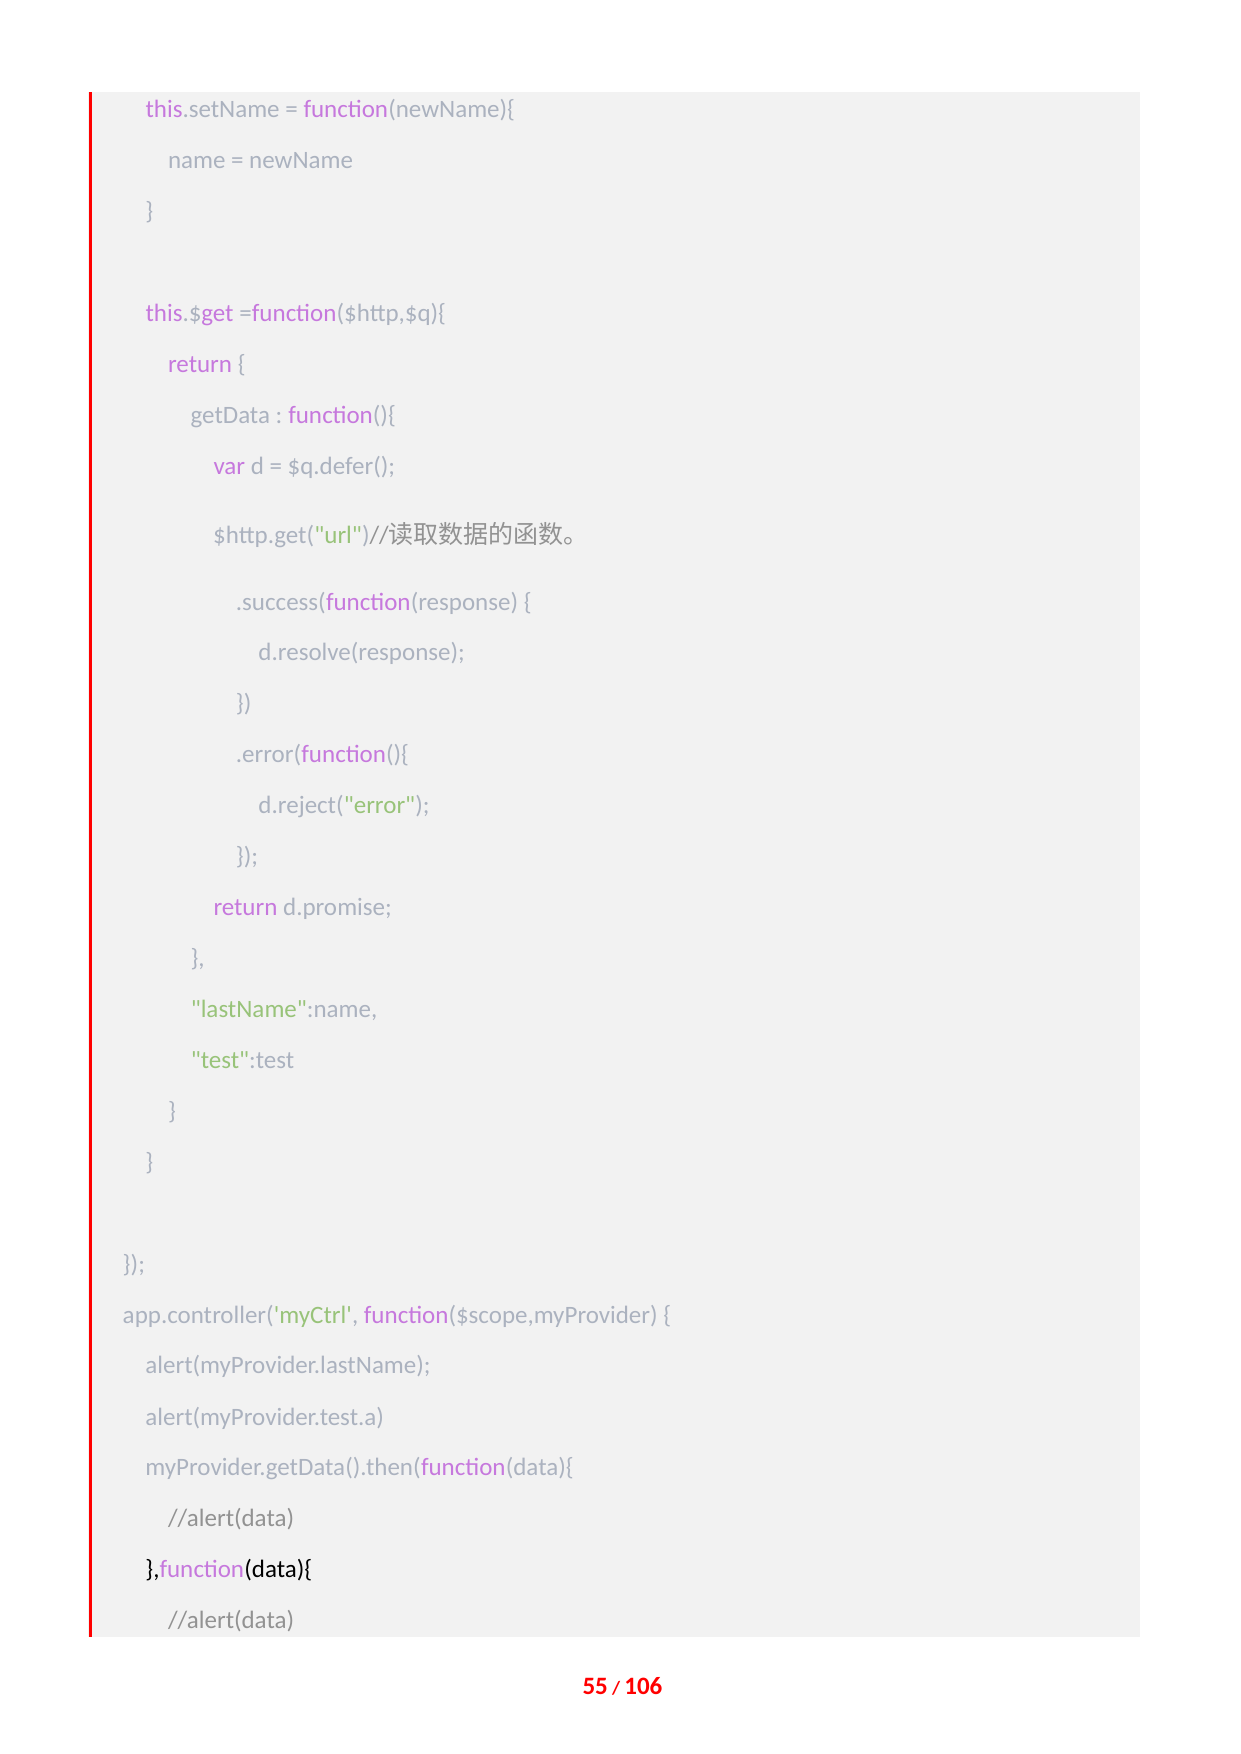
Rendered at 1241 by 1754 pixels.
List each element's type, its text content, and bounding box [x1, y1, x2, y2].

text //alert(data) [92, 1603, 1140, 1637]
text alert(myProvider.lastName); [92, 1348, 1140, 1382]
text },function(data){ [92, 1552, 1140, 1586]
text //alert(data) [92, 1501, 1140, 1535]
text } [92, 1093, 1140, 1127]
text getData : function(){ [92, 397, 1140, 431]
text alert(myProvider.test.a) [92, 1399, 1140, 1433]
text }); [92, 839, 1140, 873]
text $http.get("url")//读取数据的函数。 [92, 499, 1140, 567]
text .error(function(){ [92, 737, 1140, 771]
text app.controller('myCtrl', function($scope,myProvider) { [92, 1297, 1140, 1331]
text var d = $q.defer(); [92, 448, 1140, 482]
text d.reject("error"); [92, 788, 1140, 822]
text } [92, 1144, 1140, 1178]
text d.resolve(response); [92, 635, 1140, 669]
text myProvider.getData().then(function(data){ [92, 1450, 1140, 1484]
text }); [92, 1246, 1140, 1280]
text this.setName = function(newName){ [92, 92, 1140, 126]
text } [92, 193, 1140, 227]
text return { [92, 346, 1140, 380]
text }, [92, 941, 1140, 974]
text this.$get =function($http,$q){ [92, 295, 1140, 329]
text "lastName":name, [92, 991, 1140, 1025]
text .success(function(response) { [92, 584, 1140, 618]
text }) [92, 686, 1140, 720]
text return d.promise; [92, 889, 1140, 923]
text name = newName [92, 142, 1140, 176]
text "test":test [92, 1042, 1140, 1076]
